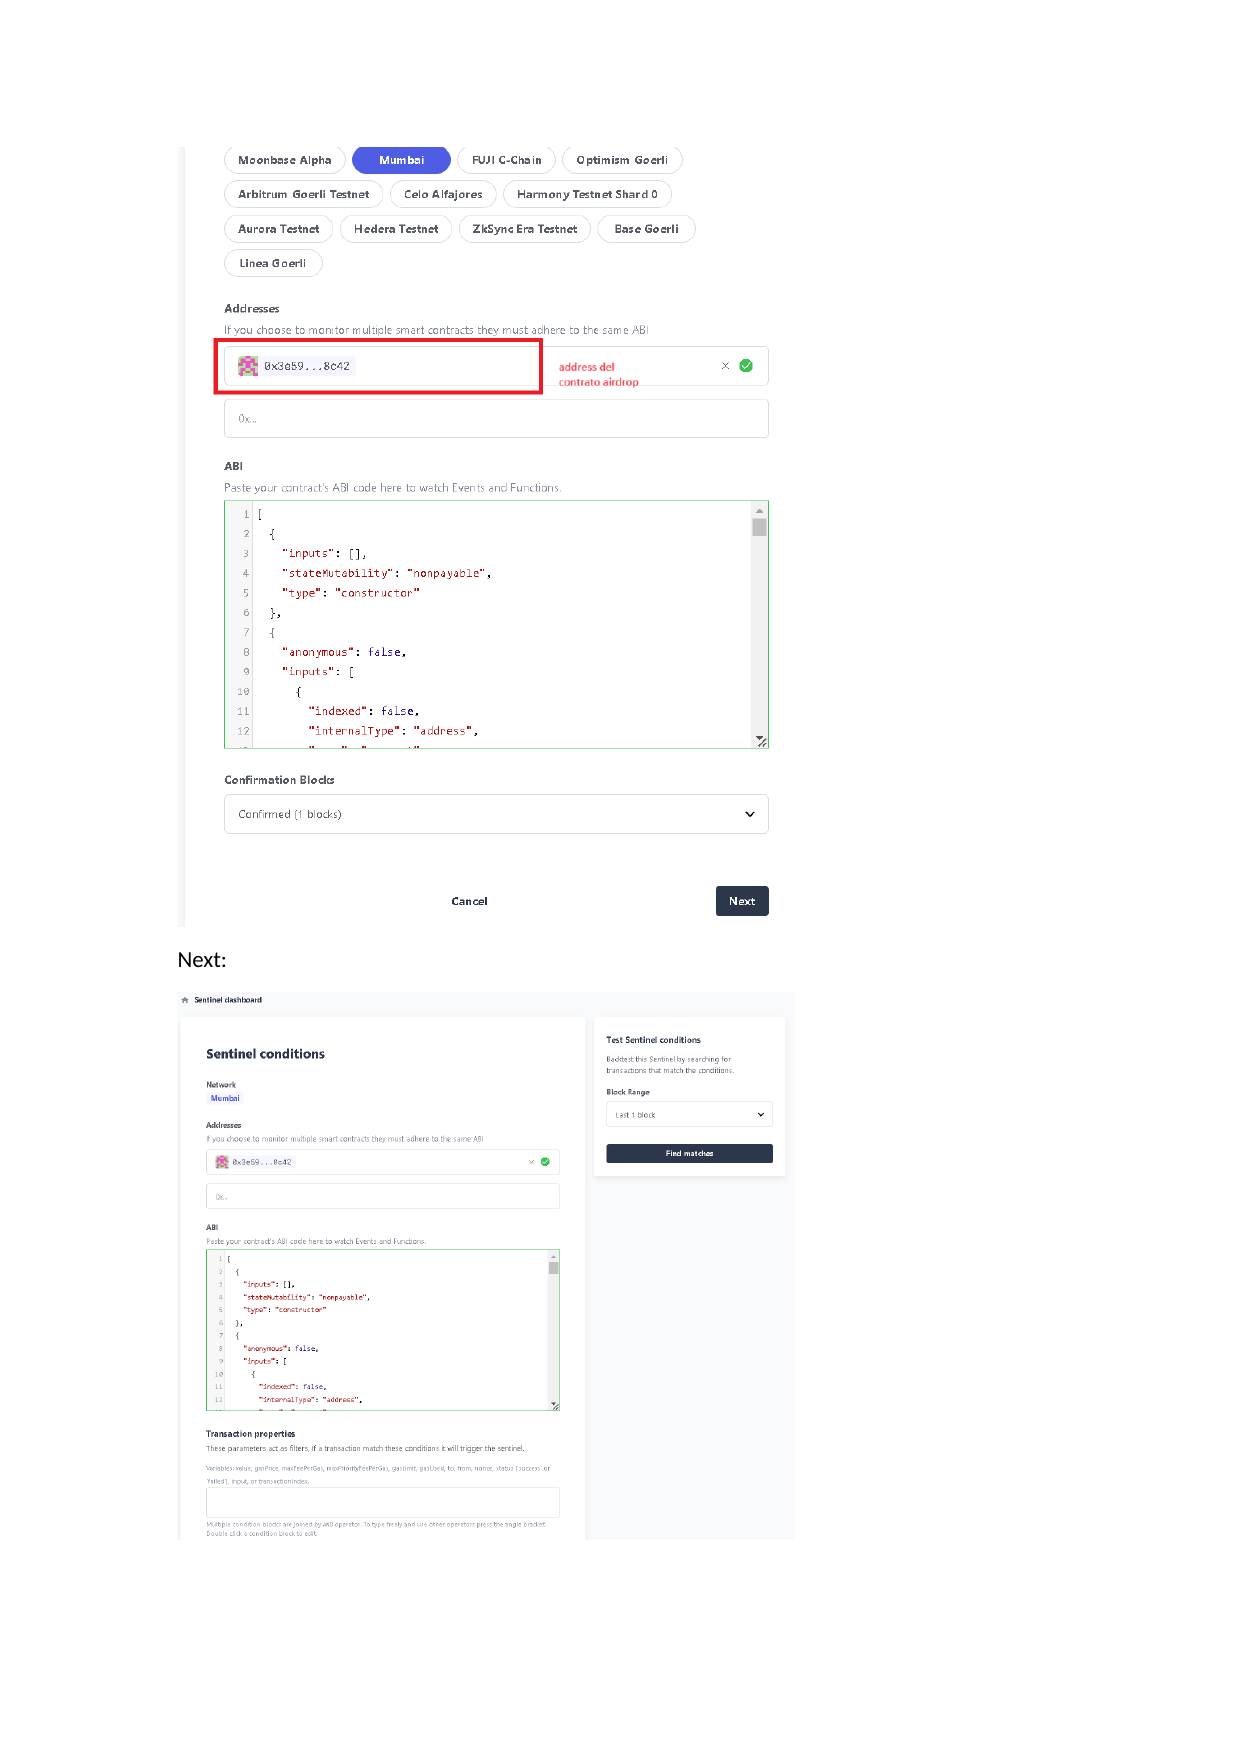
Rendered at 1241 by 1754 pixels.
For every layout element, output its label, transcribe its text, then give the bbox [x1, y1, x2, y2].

picture [177, 992, 795, 1540]
text Next: [177, 946, 1137, 974]
picture [177, 147, 794, 927]
